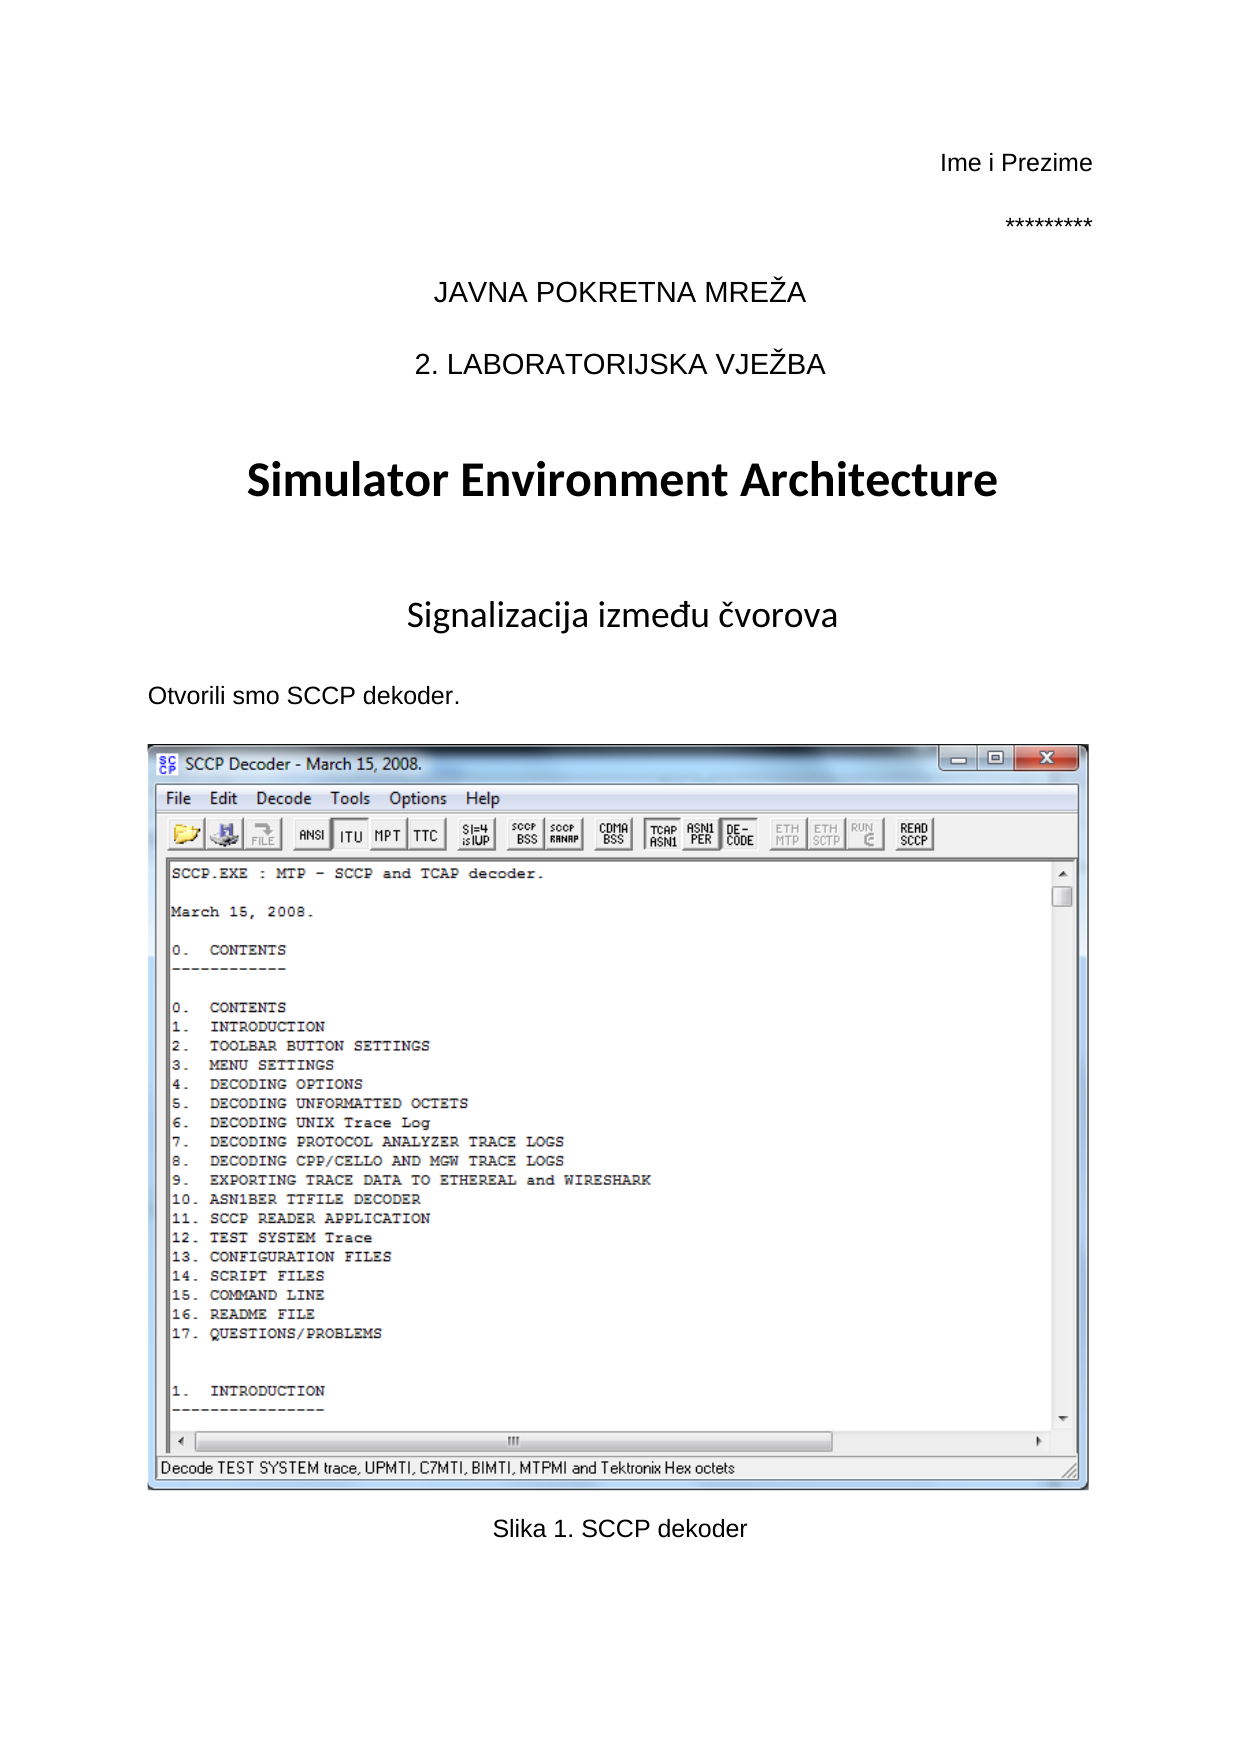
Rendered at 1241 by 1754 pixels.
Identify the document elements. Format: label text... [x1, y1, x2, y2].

text Ime i Prezime [148, 148, 1093, 176]
text Simulator Environment Architecture [148, 448, 1093, 509]
text Otvorili smo SCCP dekoder. [148, 681, 1093, 709]
text ********* [148, 212, 1093, 240]
picture [147, 744, 1093, 1493]
text Slika 1. SCCP dekoder [148, 1514, 1093, 1542]
text 2. LABORATORIJSKA VJEŽBA [148, 347, 1093, 380]
text JAVNA POKRETNA MREŽA [148, 276, 1093, 309]
text Signalizacija između čvorova [148, 591, 1093, 637]
